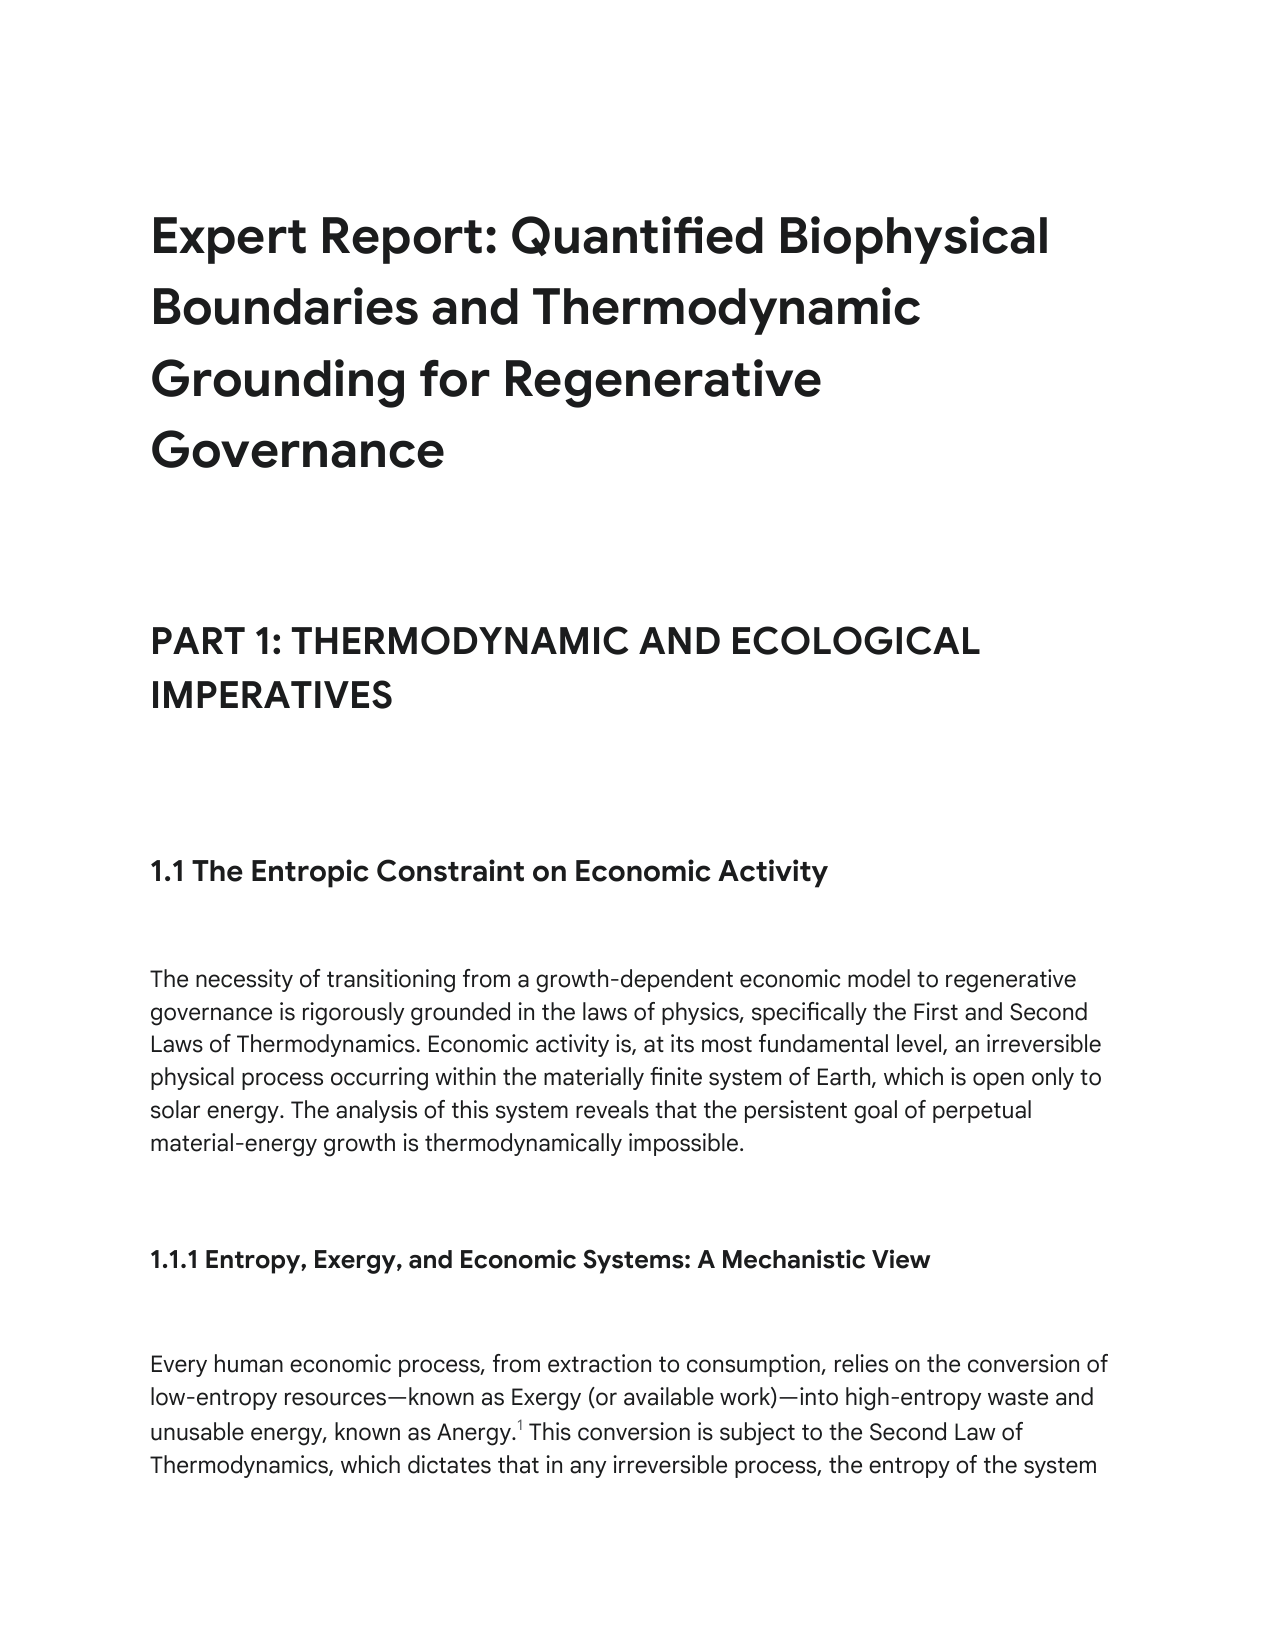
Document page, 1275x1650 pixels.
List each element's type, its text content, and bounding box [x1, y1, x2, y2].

text The necessity of transitioning from a growth-dependent economic model to regenerative governance is rigorously grounded in the laws of physics, specifically the First and Second Laws of Thermodynamics. Economic activity is, at its most fundamental level, an irreversible physical process occurring within the materially finite system of Earth, which is open only to solar energy. The analysis of this system reveals that the persistent goal of perpetual material-energy growth is thermodynamically impossible. [150, 965, 1125, 1157]
subtitle Expert Report: Quantified Biophysical Boundaries and Thermodynamic Grounding for Regenerative Governance [150, 205, 1125, 482]
subtitle PART 1: THERMODYNAMIC AND ECOLOGICAL IMPERATIVES [150, 618, 1125, 719]
subtitle 1.1.1 Entropy, Exergy, and Economic Systems: A Mechanistic View [150, 1244, 1125, 1276]
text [150, 1350, 1125, 1480]
subtitle 1.1 The Entropic Constraint on Economic Activity [150, 853, 1125, 890]
